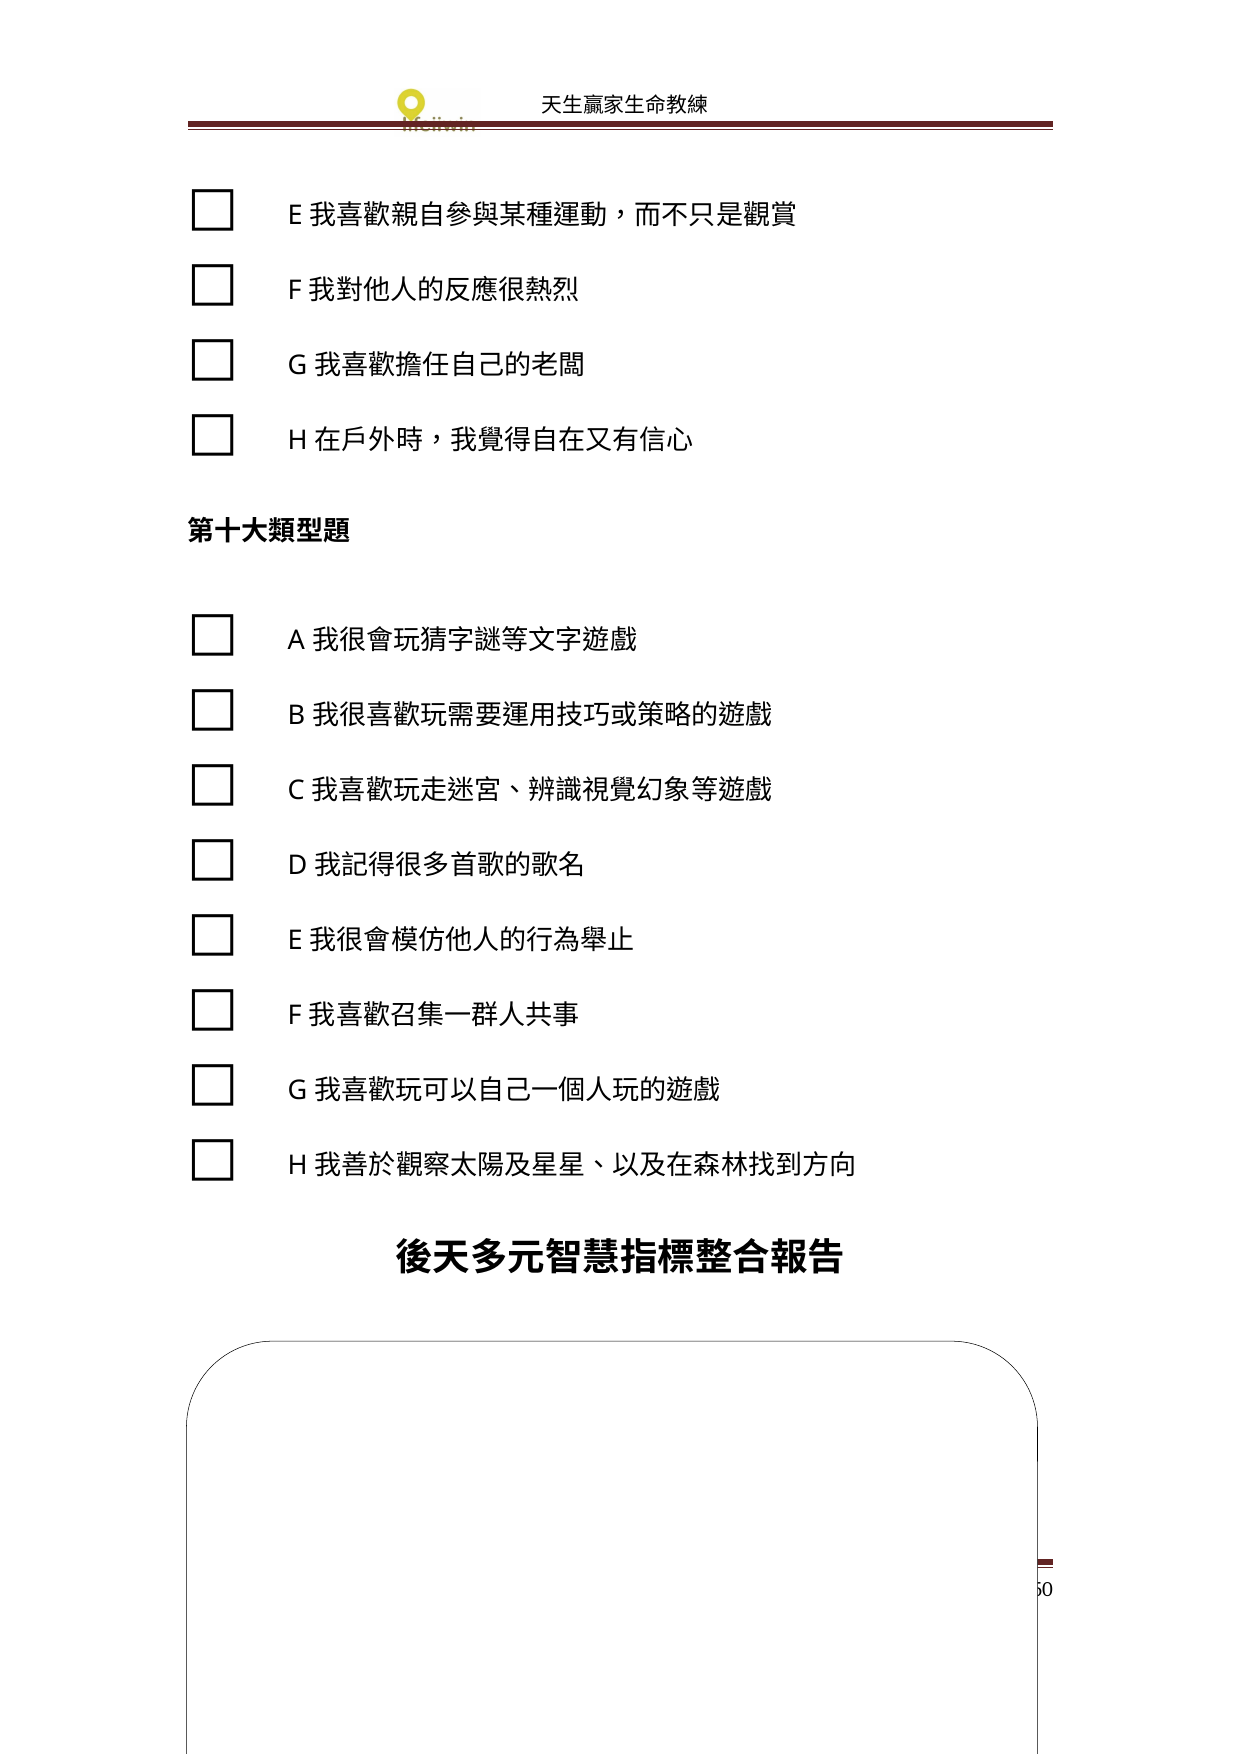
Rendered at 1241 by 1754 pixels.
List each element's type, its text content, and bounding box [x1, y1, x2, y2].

list D 我記得很多首歌的歌名 [187, 816, 1053, 891]
text 第十大類型題 [187, 491, 1053, 566]
list A 我很會玩猜字謎等文字遊戲 [187, 591, 1053, 666]
picture [393, 88, 482, 121]
list H 我善於觀察太陽及星星、以及在森林找到方向 [187, 1116, 1053, 1191]
list F 我喜歡召集一群人共事 [187, 966, 1053, 1041]
list G 我喜歡擔任自己的老闆 [187, 316, 1053, 391]
list H 在戶外時，我覺得自在又有信心 [187, 391, 1053, 466]
list B 我很喜歡玩需要運用技巧或策略的遊戲 [187, 666, 1053, 741]
list C 我喜歡玩走迷宮、辨識視覺幻象等遊戲 [187, 741, 1053, 816]
list E 我很會模仿他人的行為舉止 [187, 891, 1053, 966]
picture [393, 130, 482, 137]
list G 我喜歡玩可以自己一個人玩的遊戲 [187, 1041, 1053, 1116]
text 後天多元智慧指標整合報告 [187, 1216, 1053, 1291]
list F 我對他人的反應很熱烈 [187, 241, 1053, 316]
list E 我喜歡親自參與某種運動，而不只是觀賞 [187, 166, 1053, 241]
